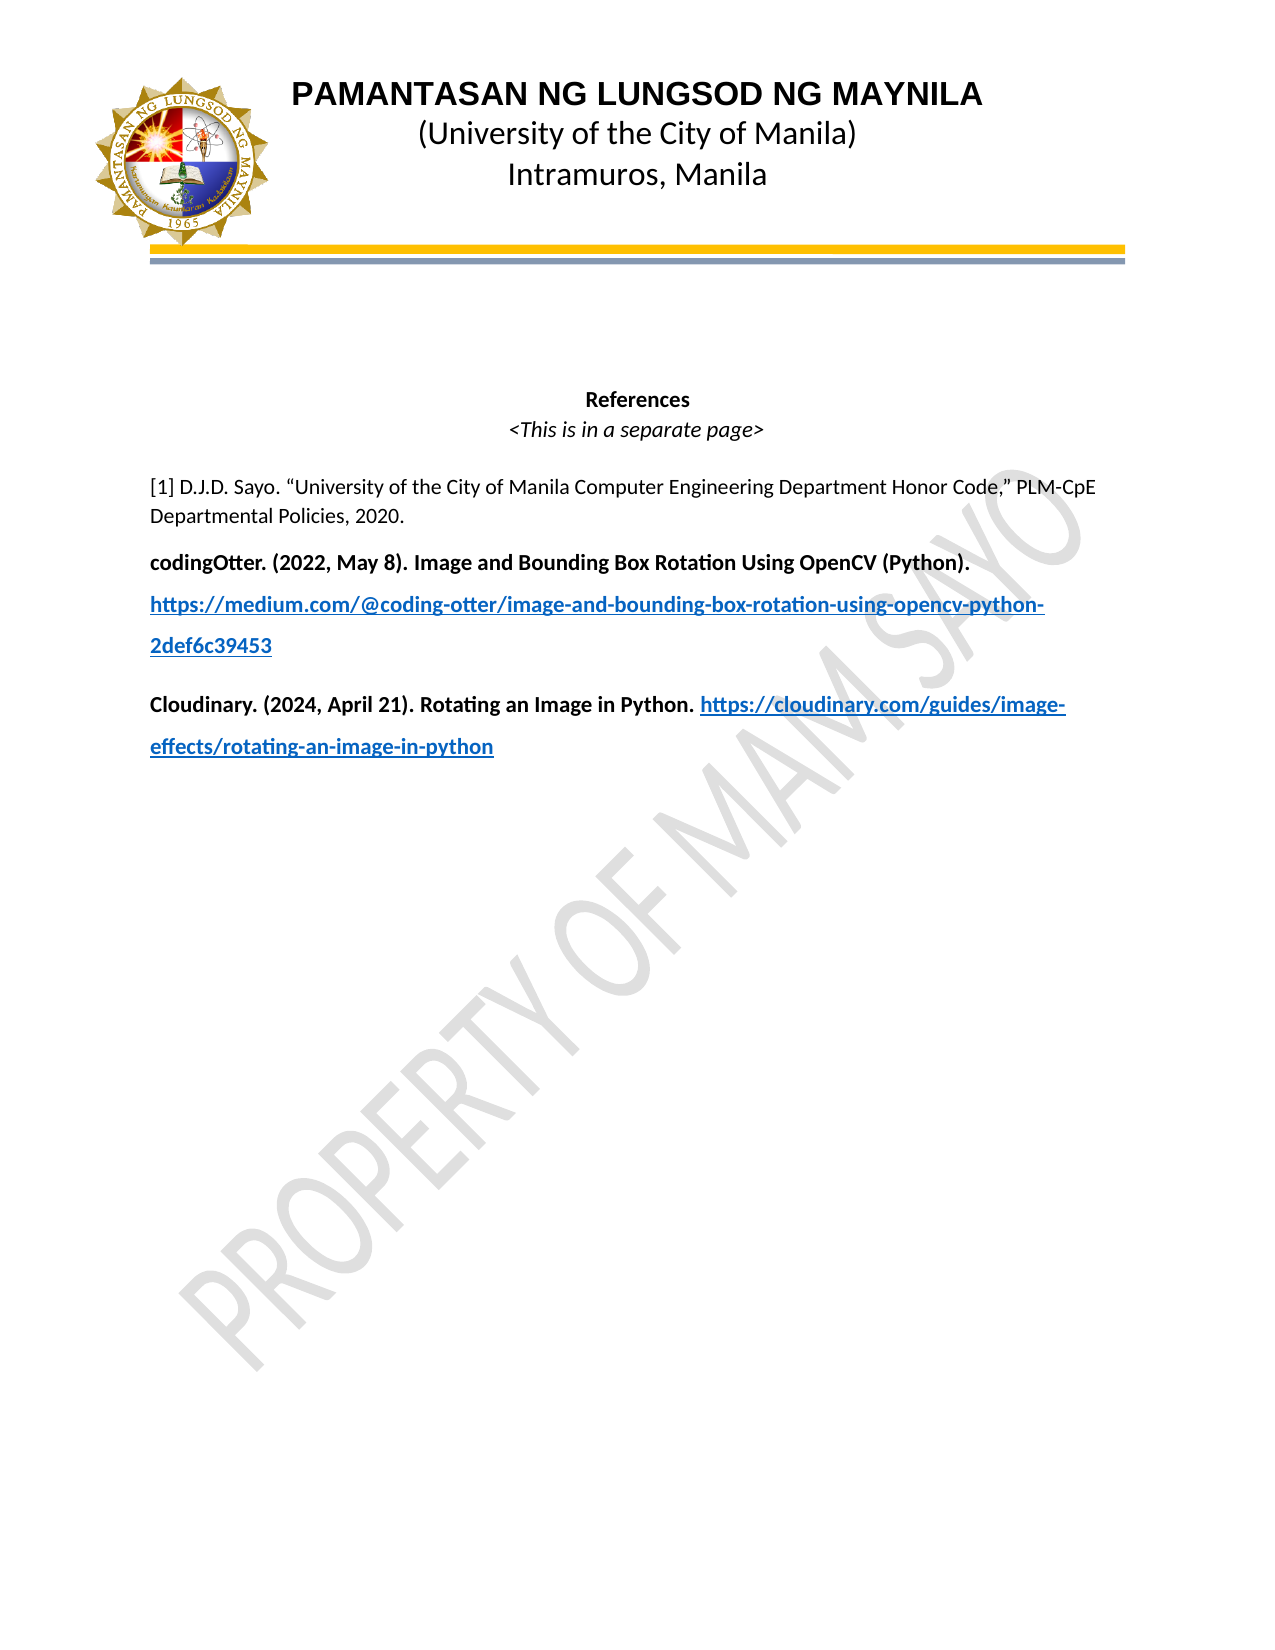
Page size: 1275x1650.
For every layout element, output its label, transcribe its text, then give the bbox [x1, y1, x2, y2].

text [1] D.J.D. Sayo. “University of the City of Manila Computer Engineering Department Honor Code,” PLM-CpE Departmental Policies, 2020. [150, 473, 1125, 529]
picture [89, 73, 274, 252]
text codingOtter. (2022, May 8). Image and Bounding Box Rotation Using OpenCV (Python). https://medium.com/@coding-otter/image-and-bounding-box-rotation-using-opencv-python-2def6c39453 [150, 548, 1125, 660]
text References [150, 385, 1125, 413]
text <This is in a separate page> [150, 415, 1125, 443]
text Cloudinary. (2024, April 21). Rotating an Image in Python. https://cloudinary.com/guides/image-effects/rotating-an-image-in-python [150, 690, 1125, 760]
